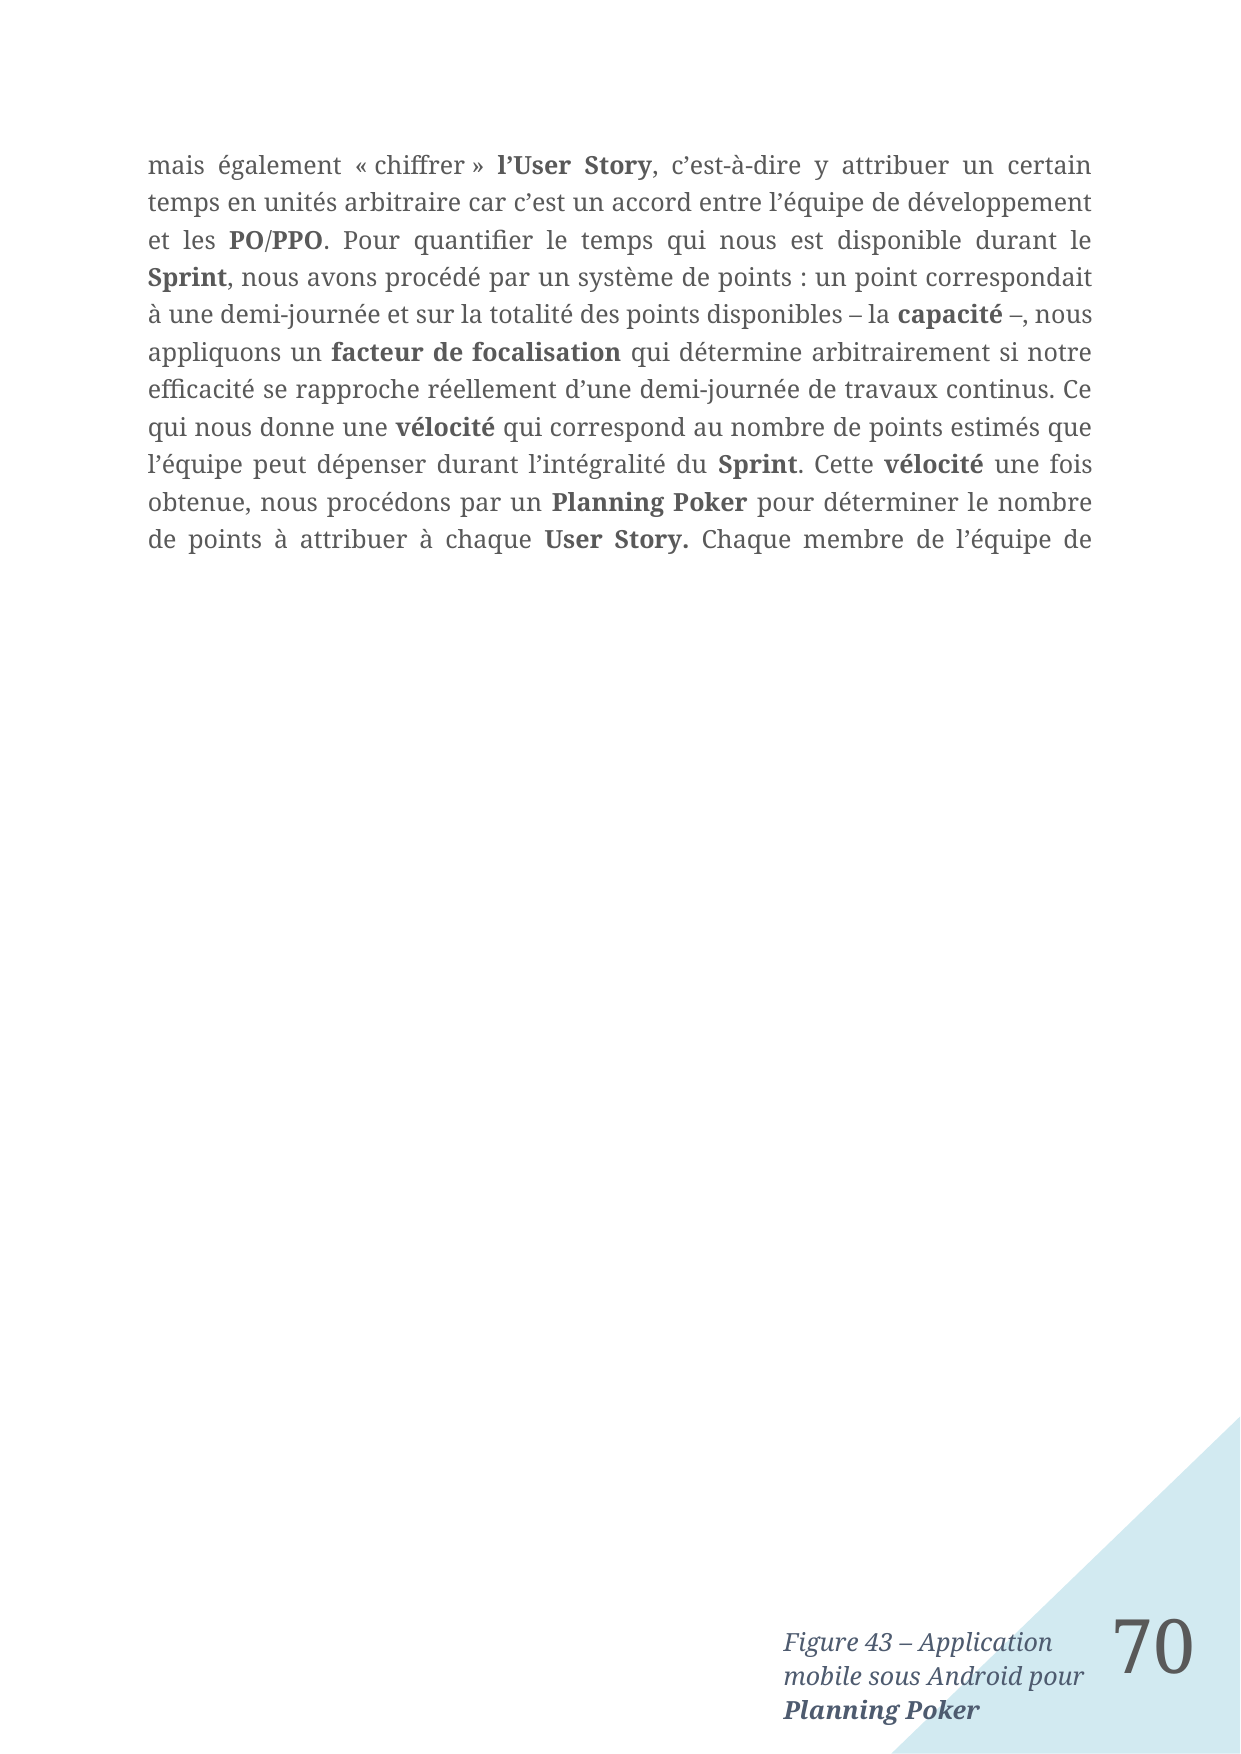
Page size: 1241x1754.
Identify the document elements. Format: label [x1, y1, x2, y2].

text [148, 148, 1093, 556]
